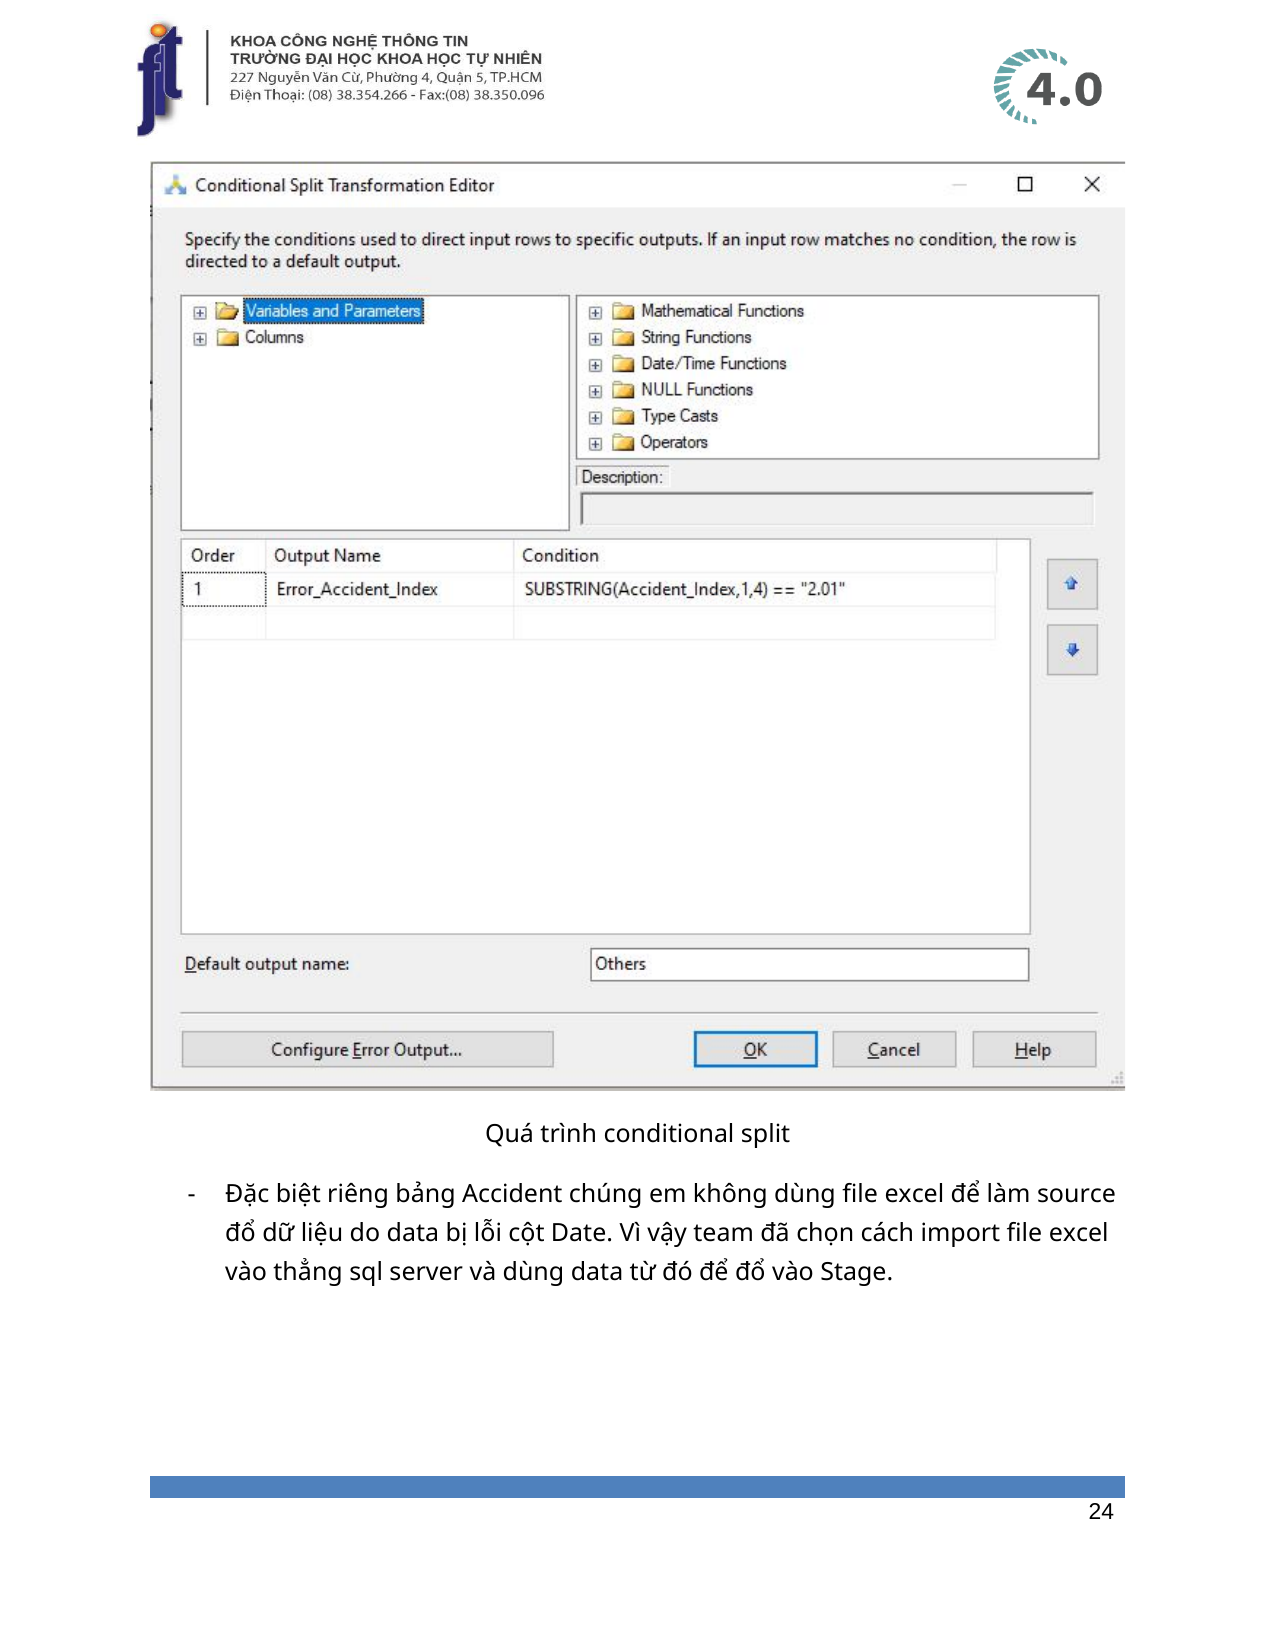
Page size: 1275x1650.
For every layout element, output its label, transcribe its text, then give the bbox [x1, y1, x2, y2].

list Đặc biệt riêng bảng Accident chúng em không dùng file excel để làm source đổ dữ liệu do data bị lỗi cột Date. Vì vậy team đã chọn cách import file excel vào thẳng sql server và dùng data từ đó để đổ vào Stage. [187, 1176, 1125, 1288]
picture [150, 161, 1125, 1091]
picture [967, 41, 1130, 131]
picture [114, 14, 577, 158]
text Quá trình conditional split [150, 1116, 1125, 1149]
